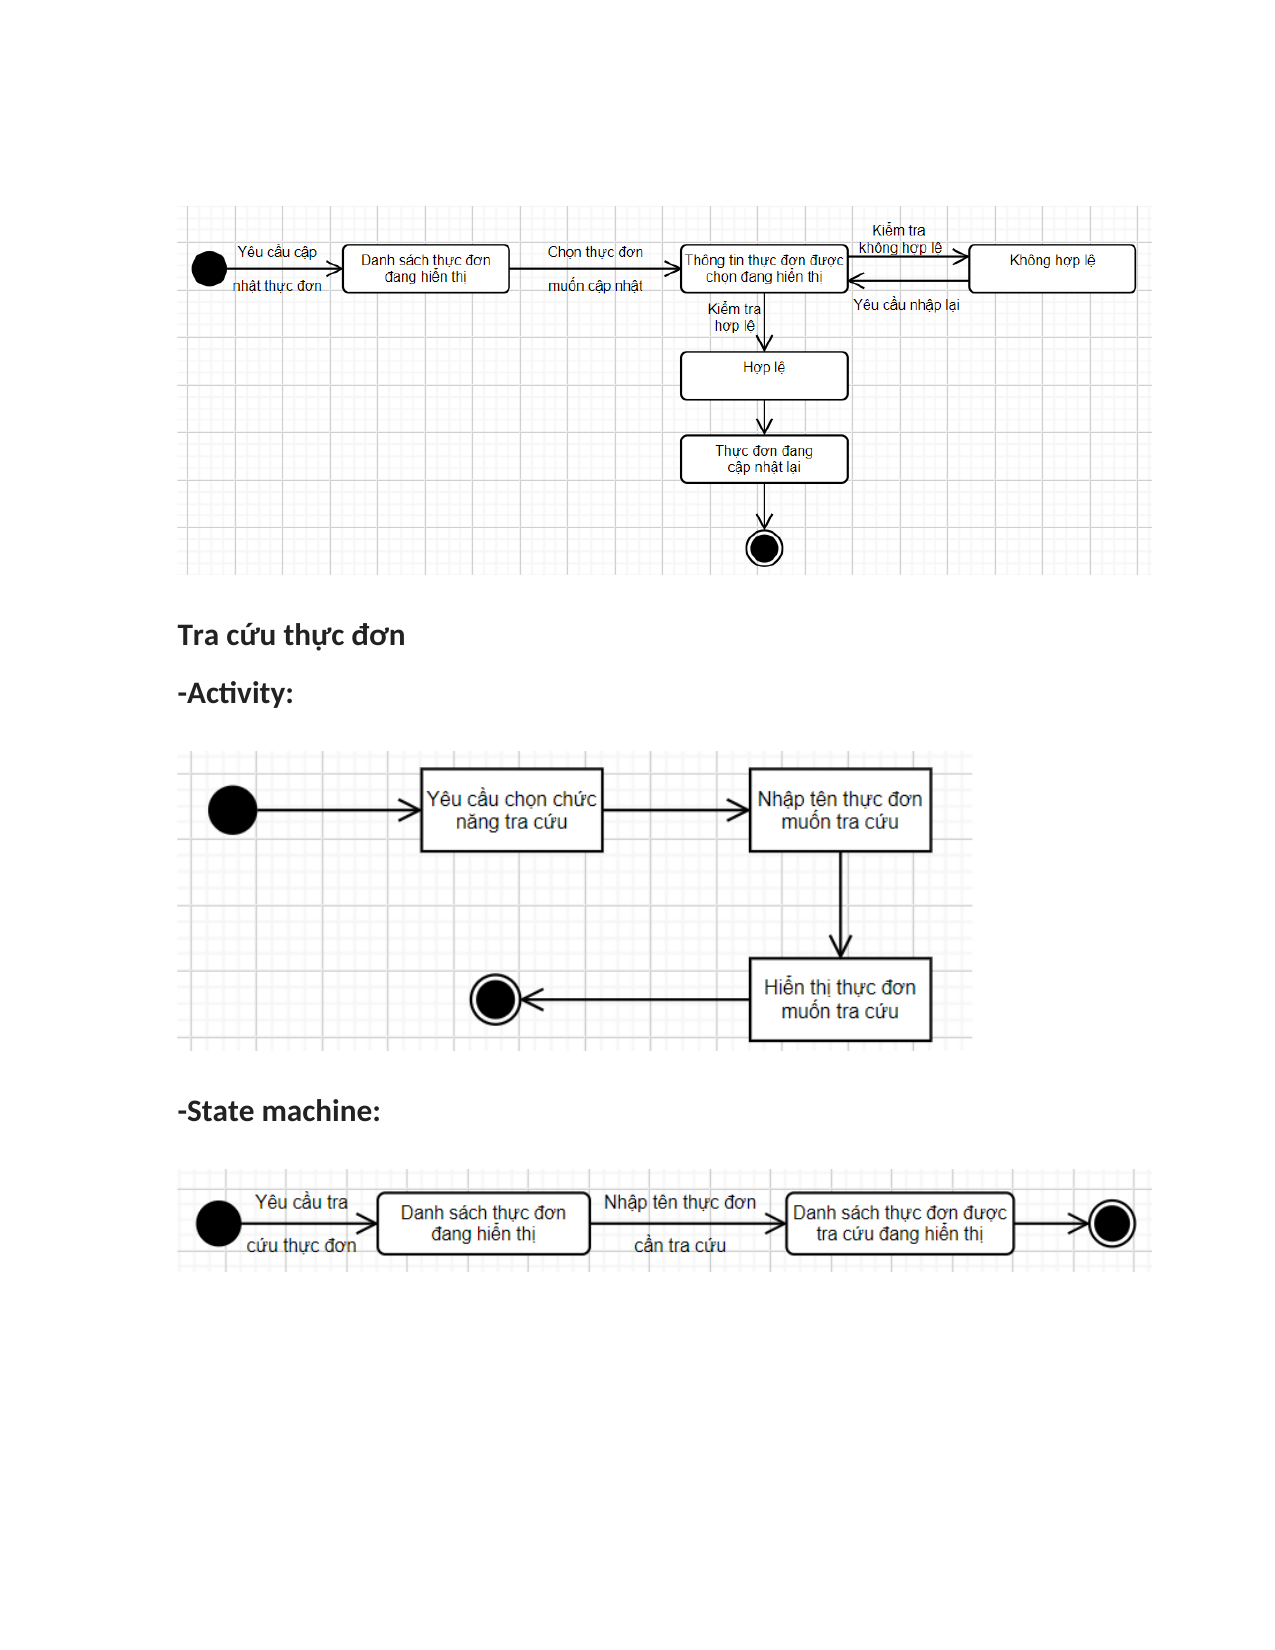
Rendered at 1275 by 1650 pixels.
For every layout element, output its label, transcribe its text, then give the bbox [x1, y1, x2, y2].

picture [177, 751, 973, 1051]
picture [177, 206, 1153, 575]
text -Activity: [177, 673, 1098, 711]
text -State machine: [177, 1091, 1098, 1129]
text Tra cứu thực đơn [177, 615, 1098, 653]
picture [177, 1169, 1153, 1272]
